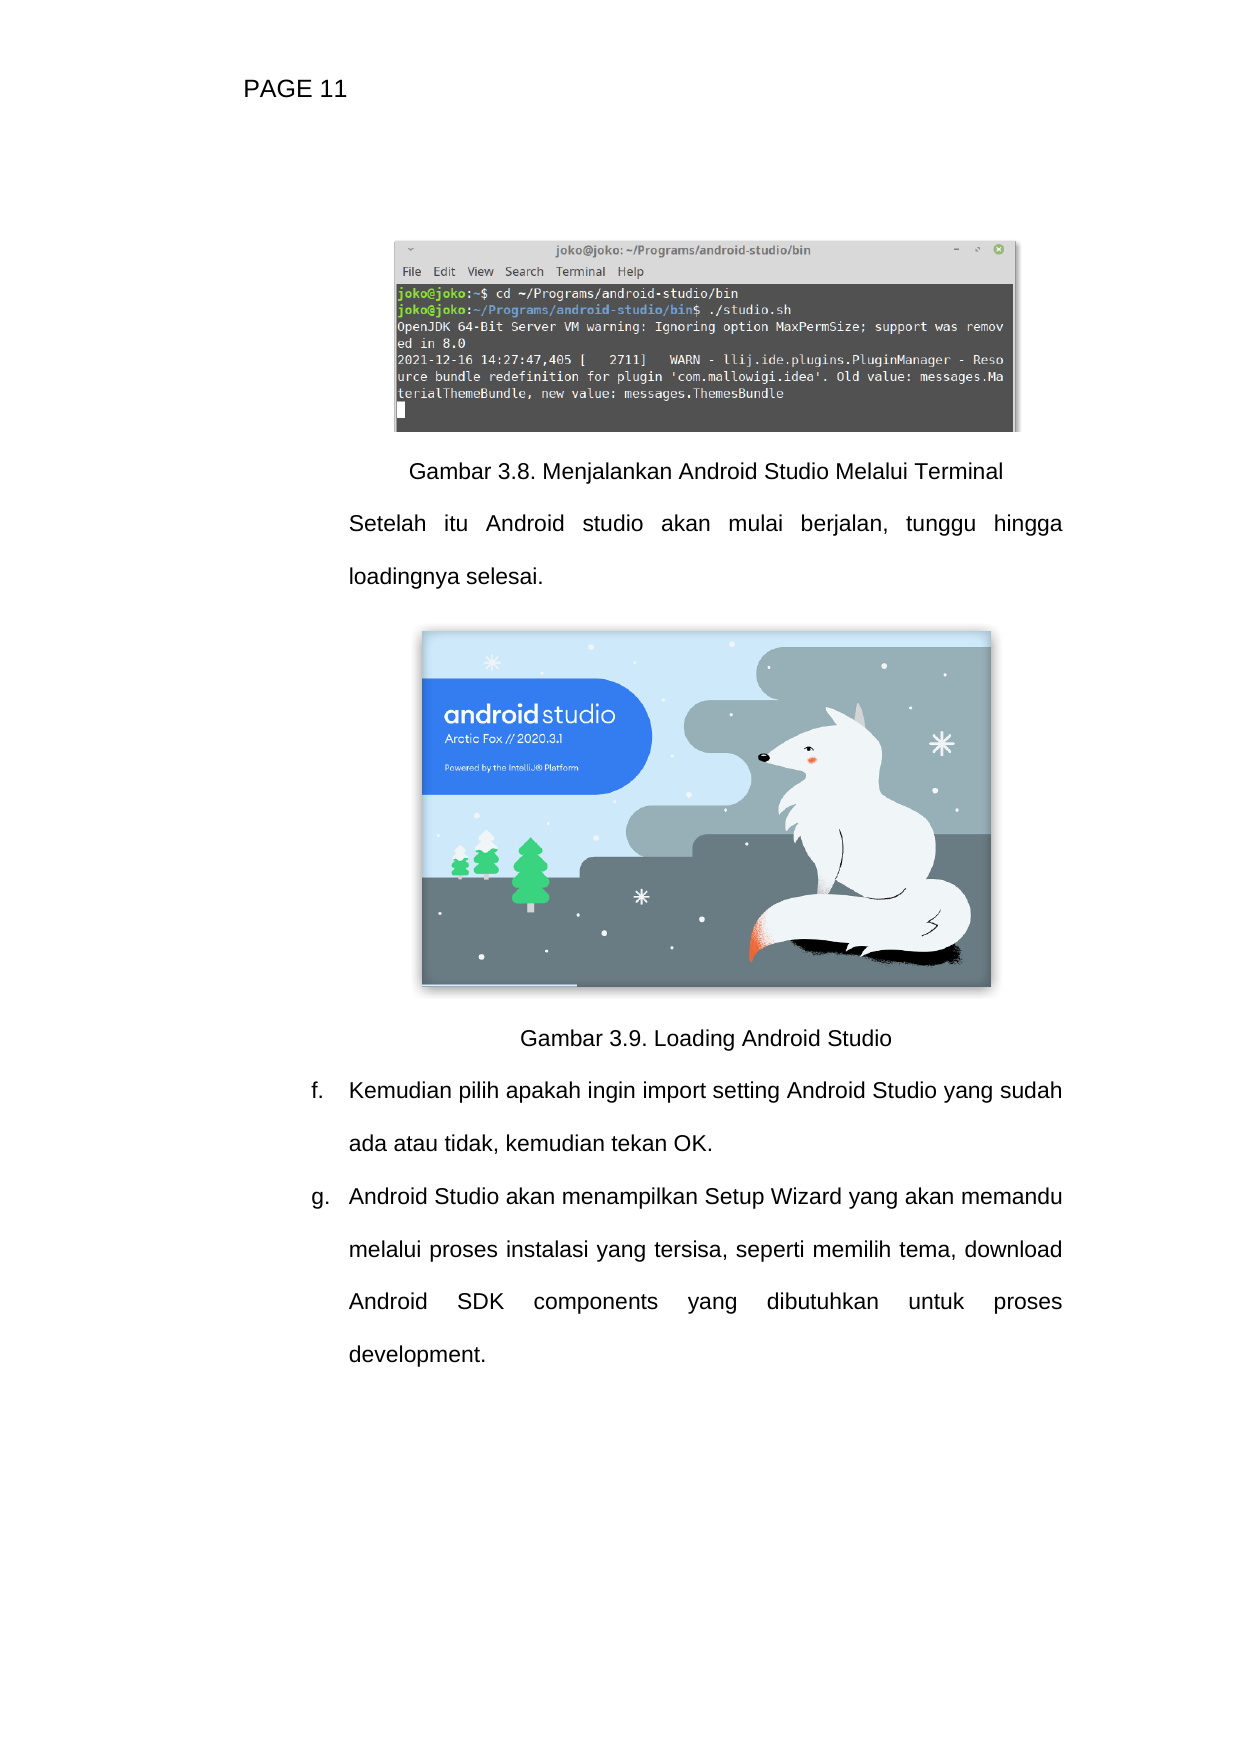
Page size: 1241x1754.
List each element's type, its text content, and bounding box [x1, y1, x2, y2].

text Gambar 3.8. Menjalankan Android Studio Melalui Terminal [349, 458, 1063, 484]
text Setelah itu Android studio akan mulai berjalan, tunggu hingga loadingnya selesai. [349, 510, 1063, 589]
text Gambar 3.9. Loading Android Studio [349, 1025, 1063, 1051]
list Android Studio akan menampilkan Setup Wizard yang akan memandu melalui proses instalasi yang tersisa, seperti memilih tema, download Android SDK components yang dibutuhkan untuk proses development. [311, 1183, 1063, 1367]
list Kemudian pilih apakah ingin import setting Android Studio yang sudah ada atau tidak, kemudian tekan OK. [311, 1077, 1063, 1157]
picture [390, 236, 1022, 432]
picture [406, 615, 1006, 999]
